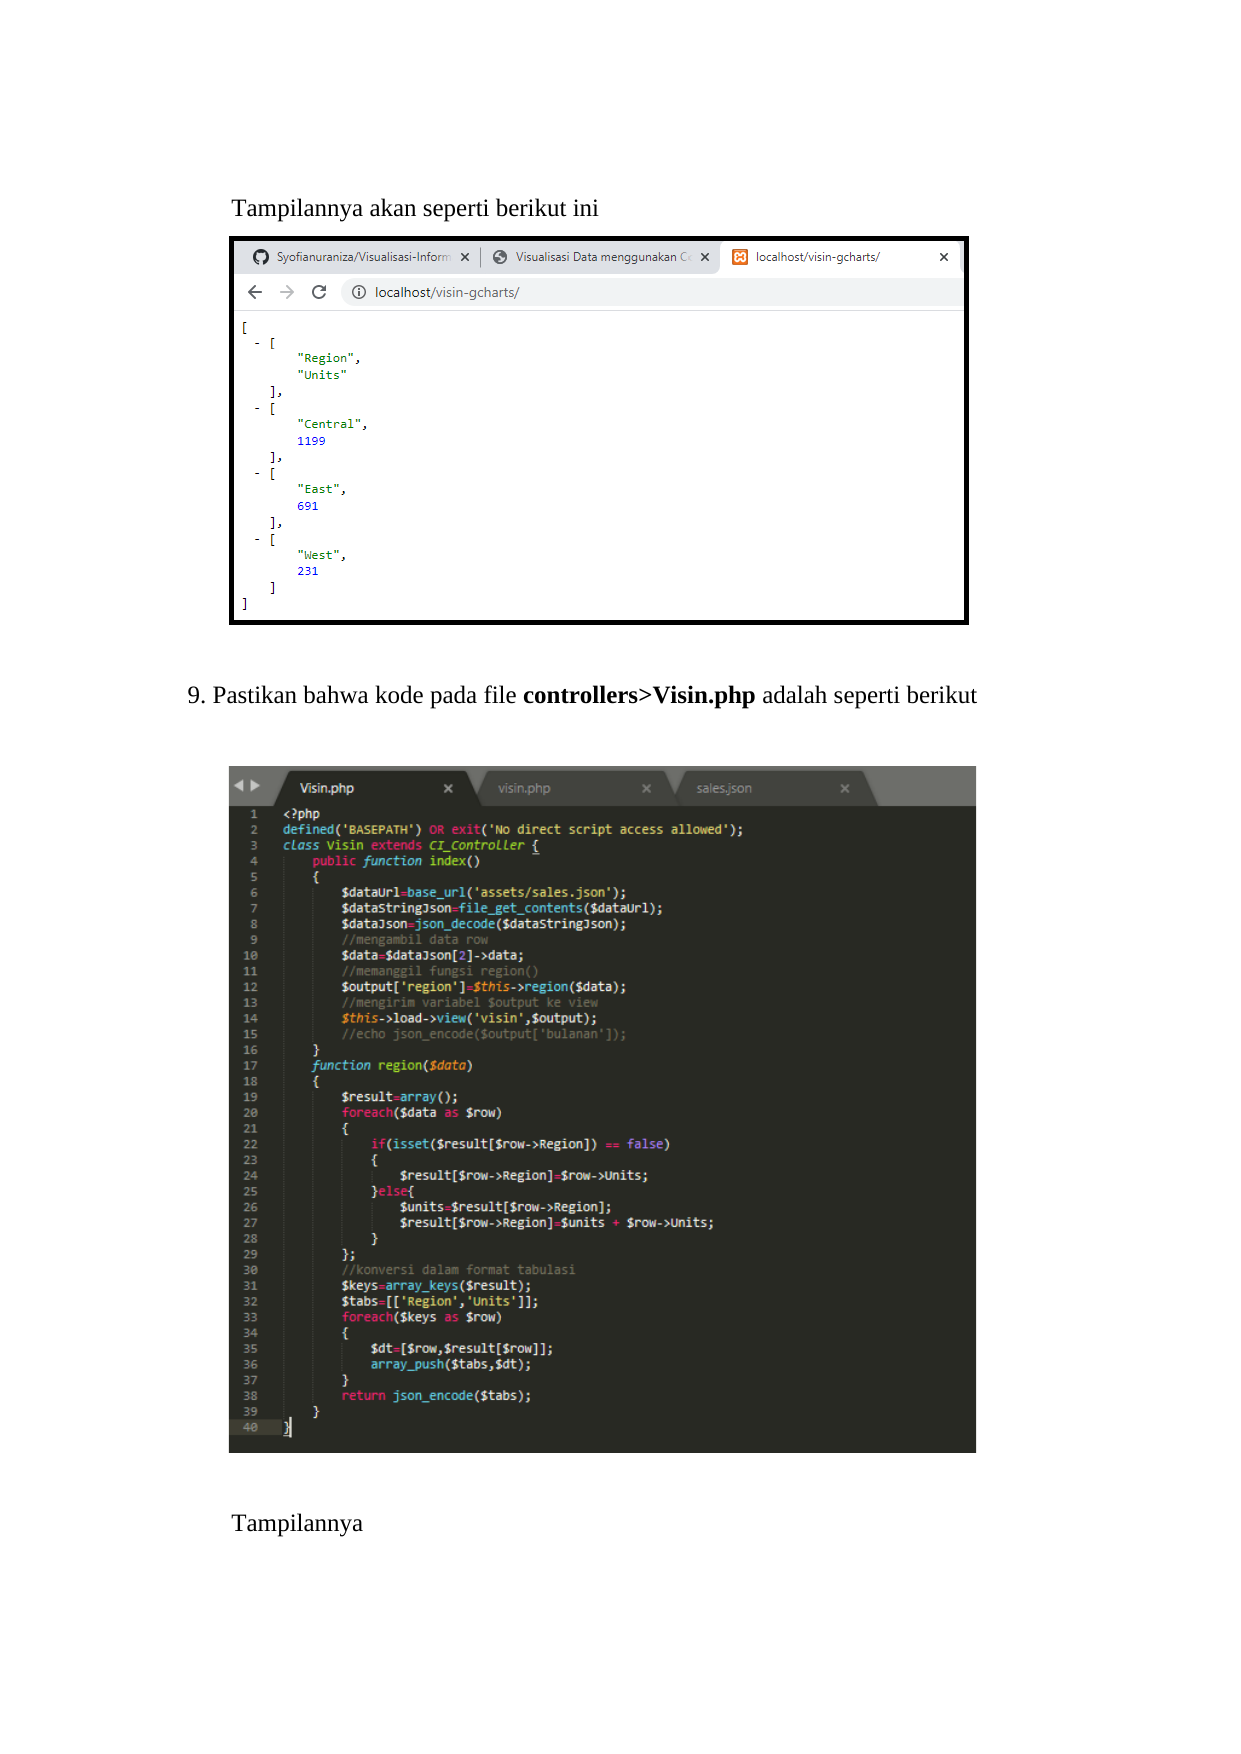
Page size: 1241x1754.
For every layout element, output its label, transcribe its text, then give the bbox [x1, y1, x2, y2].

list Tampilannya akan seperti berikut ini [187, 193, 1053, 222]
picture [228, 766, 977, 1453]
picture [234, 241, 964, 620]
list Tampilannya [187, 1508, 1053, 1537]
list Pastikan bahwa kode pada file controllers>Visin.php adalah seperti berikut [187, 681, 1053, 709]
